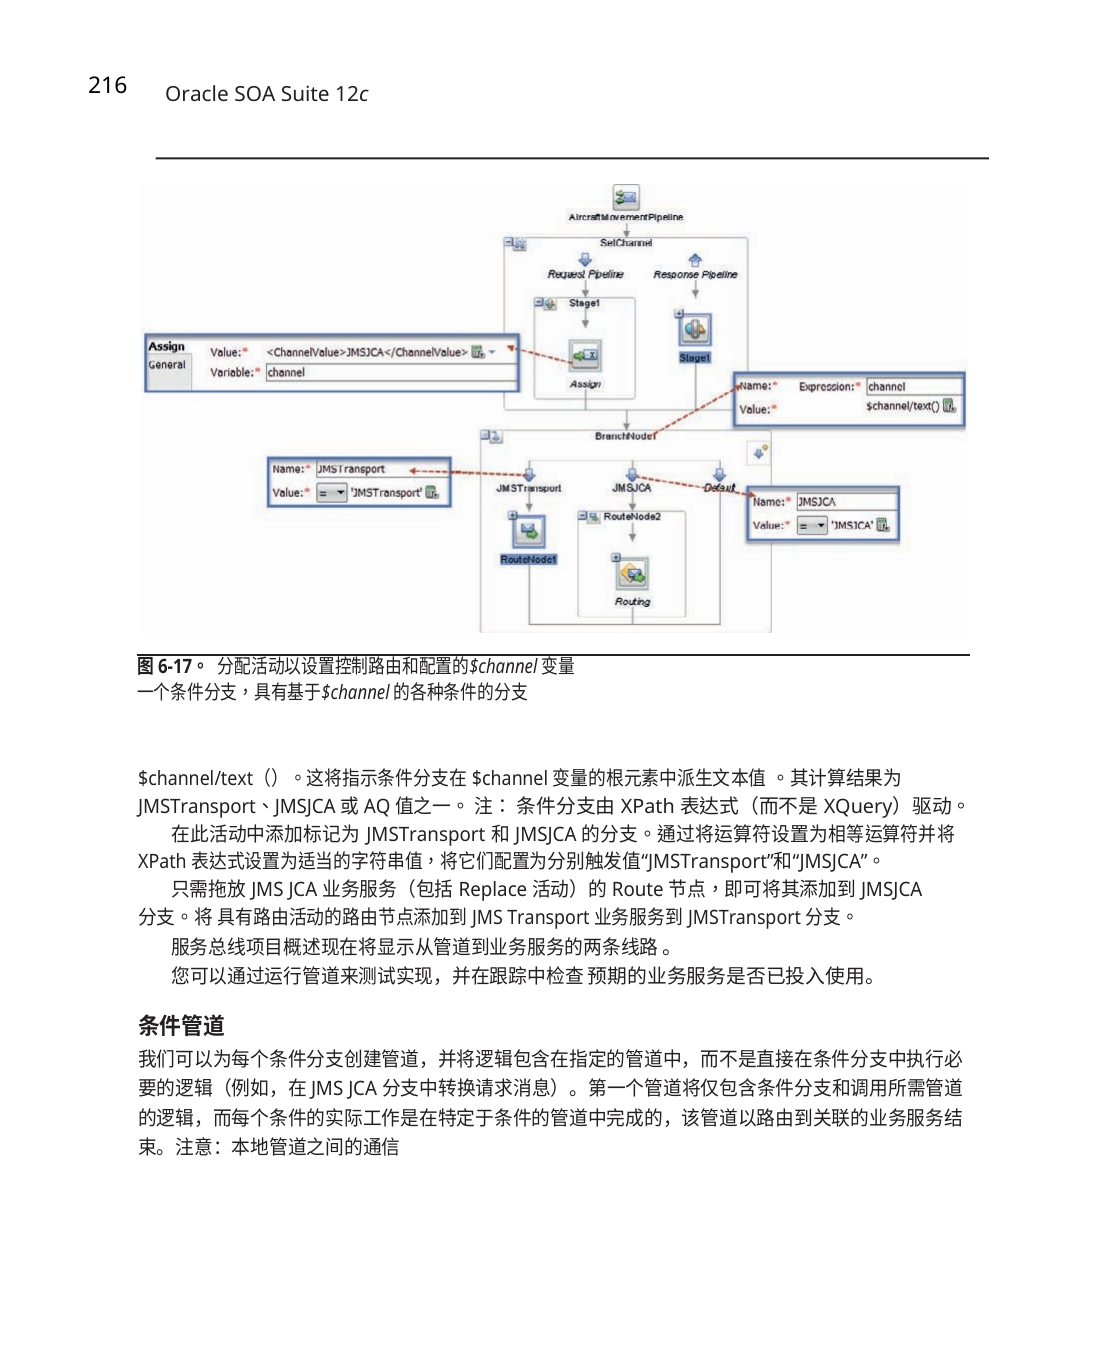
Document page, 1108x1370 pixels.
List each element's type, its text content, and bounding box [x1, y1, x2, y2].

text 一个条件分支，具有基于$channel的各种条件的分支 [137, 678, 1107, 705]
picture [141, 184, 969, 633]
text $channel/text（）。这将指示条件分支在 $channel 变量的根元素中派生文本值 。其计算结果为 JMSTransport、JMSJCA 或 AQ 值之一。 注： 条件分支由 XPath 表达式（而不是 XQuery）驱动。 [138, 764, 972, 819]
text 我们可以为每个条件分支创建管道，并将逻辑包含在指定的管道中，而不是直接在条件分支中执行必要的逻辑（例如，在 JMS JCA 分支中转换请求消息）。第一个管道将仅包含条件分支和调用所需管道的逻辑，而每个条件的实际工作是在特定于条件的管道中完成的，该管道以路由到关联的业务服务结束。注意：本地管道之间的通信 [138, 1043, 977, 1160]
text 服务总线项目概述现在将显示从管道到业务服务的两条线路 。 [138, 931, 977, 960]
text 只需拖放 JMS JCA 业务服务（包括 Replace 活动）的 Route 节点，即可将其添加到 JMSJCA 分支。将 具有路由活动的路由节点添加到 JMS Transport 业务服务到 JMSTransport 分支。 [138, 876, 945, 930]
subtitle 条件管道 [138, 1008, 1107, 1041]
text 您可以通过运行管道来测试实现，并在跟踪中检查 预期的业务服务是否已投入使用。 [138, 961, 950, 989]
text 图 6-17。 分配活动以设置控制路由和配置的$channel变量 [137, 649, 1107, 678]
text 在此活动中添加标记为 JMSTransport 和 JMSJCA 的分支。通过将运算符设置为相等运算符并将 XPath 表达式设置为适当的字符串值，将它们配置为分别触发值“JMSTransport”和“JMSJCA”。 [138, 820, 955, 875]
